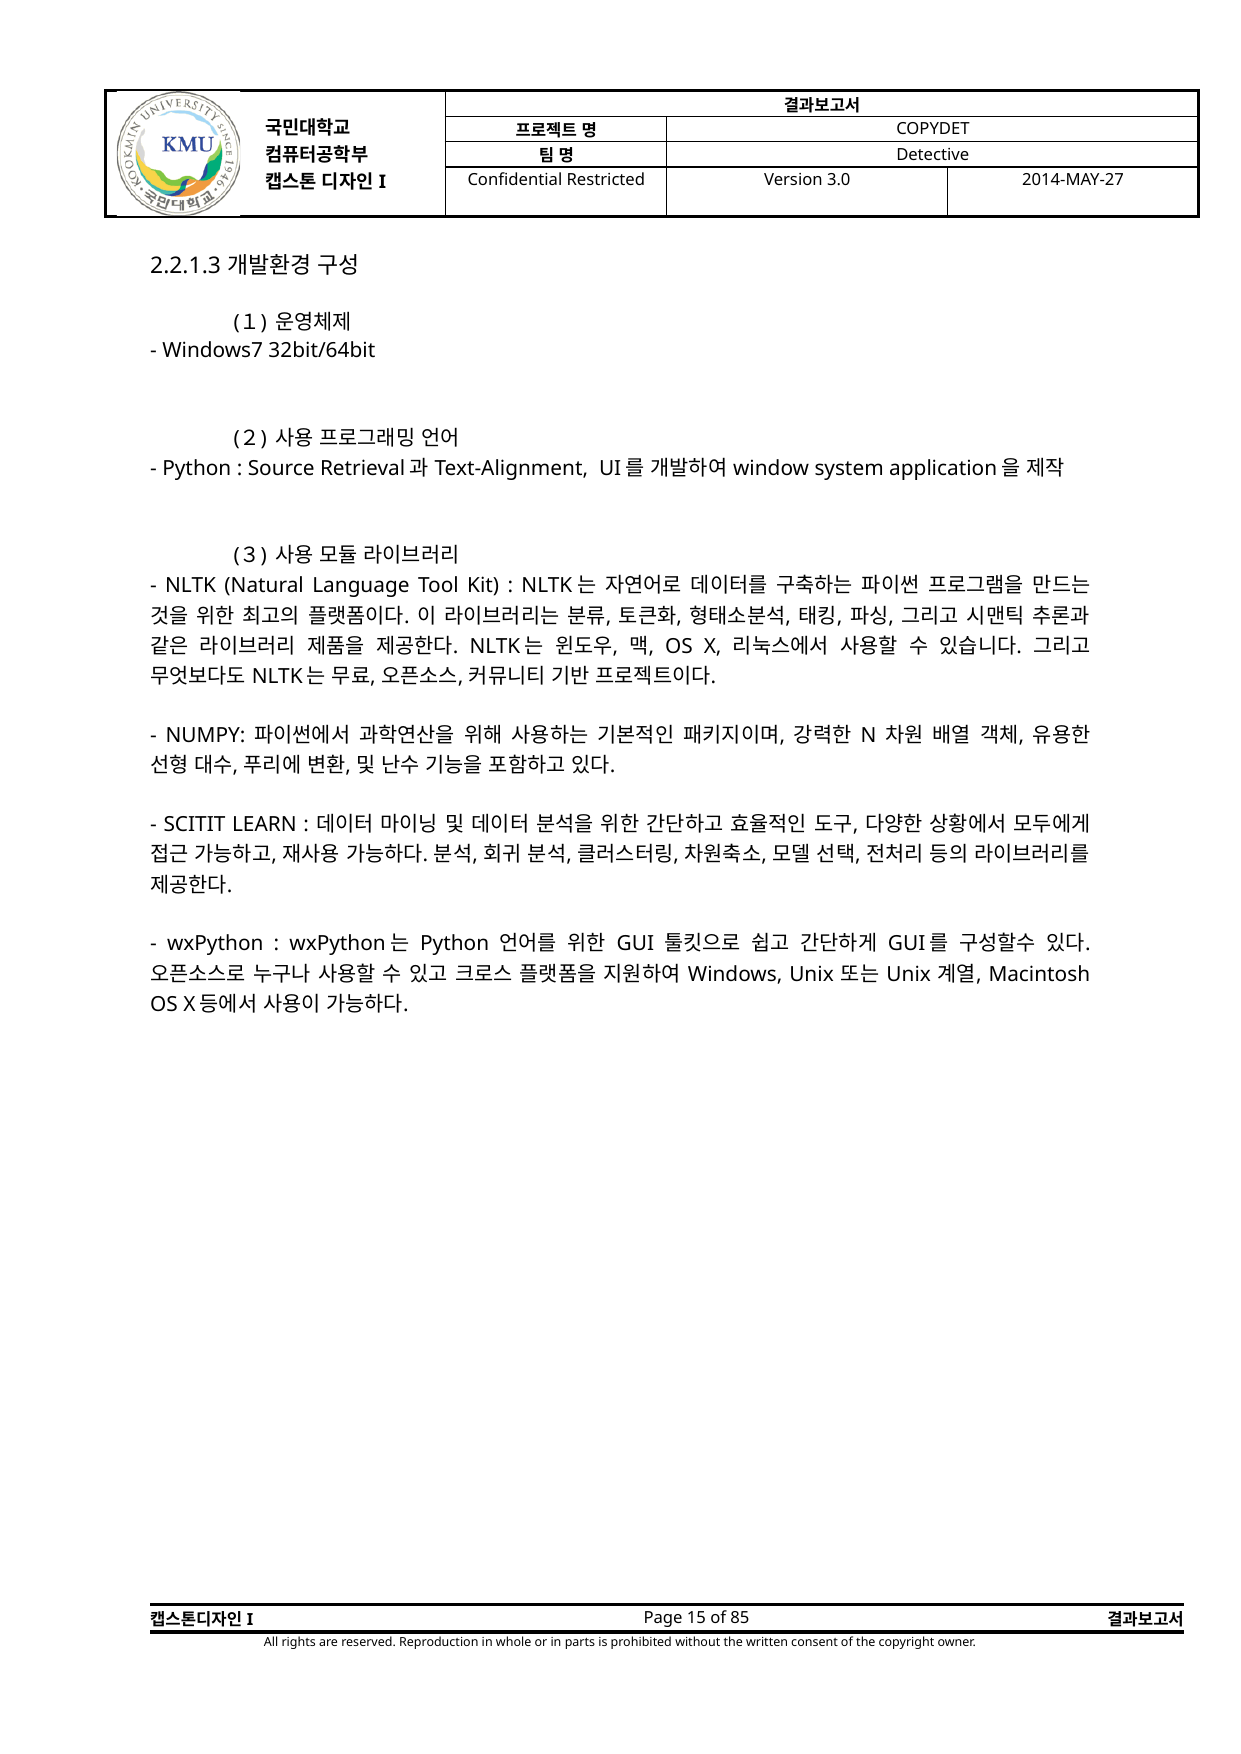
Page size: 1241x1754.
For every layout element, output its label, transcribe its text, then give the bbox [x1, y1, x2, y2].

subtitle 사용 모듈 라이브러리 [233, 538, 1090, 568]
subtitle 2.2.1.3 개발환경 구성 [150, 247, 1090, 280]
text - wxPython : wxPython는 Python 언어를 위한 GUI 툴킷으로 쉽고 간단하게 GUI를 구성할수 있다.오픈소스로 누구나 사용할 수 있고 크로스 플랫폼을 지원하여 Windows, Unix 또는 Unix 계열, Macintosh OS X등에서 사용이 가능하다. [150, 927, 1090, 1018]
text - SCITIT LEARN : 데이터 마이닝 및 데이터 분석을 위한 간단하고 효율적인 도구, 다양한 상황에서 모두에게 접근 가능하고, 재사용 가능하다. 분석, 회귀 분석, 클러스터링, 차원축소, 모델 선택, 전처리 등의 라이브러리를 제공한다. [150, 807, 1090, 898]
text - Python : Source Retrieval과 Text-Alignment, UI를 개발하여 window system application을 제작 [150, 451, 1090, 481]
text - Windows7 32bit/64bit [150, 335, 1090, 364]
picture [116, 91, 241, 216]
text - NLTK (Natural Language Tool Kit) : NLTK는 자연어로 데이터를 구축하는 파이썬 프로그램을 만드는 것을 위한 최고의 플랫폼이다. 이 라이브러리는 분류, 토큰화, 형태소분석, 태킹, 파싱, 그리고 시맨틱 추론과 같은 라이브러리 제품을 제공한다. NLTK는 윈도우, 맥, OS X, 리눅스에서 사용할 수 있습니다. 그리고 무엇보다도 NLTK는 무료, 오픈소스, 커뮤니티 기반 프로젝트이다. [150, 568, 1090, 690]
subtitle 운영체제 [233, 305, 1090, 335]
subtitle 사용 프로그래밍 언어 [233, 421, 1090, 451]
text - NUMPY: 파이썬에서 과학연산을 위해 사용하는 기본적인 패키지이며, 강력한 N 차원 배열 객체, 유용한 선형 대수, 푸리에 변환, 및 난수 기능을 포함하고 있다. [150, 718, 1090, 779]
